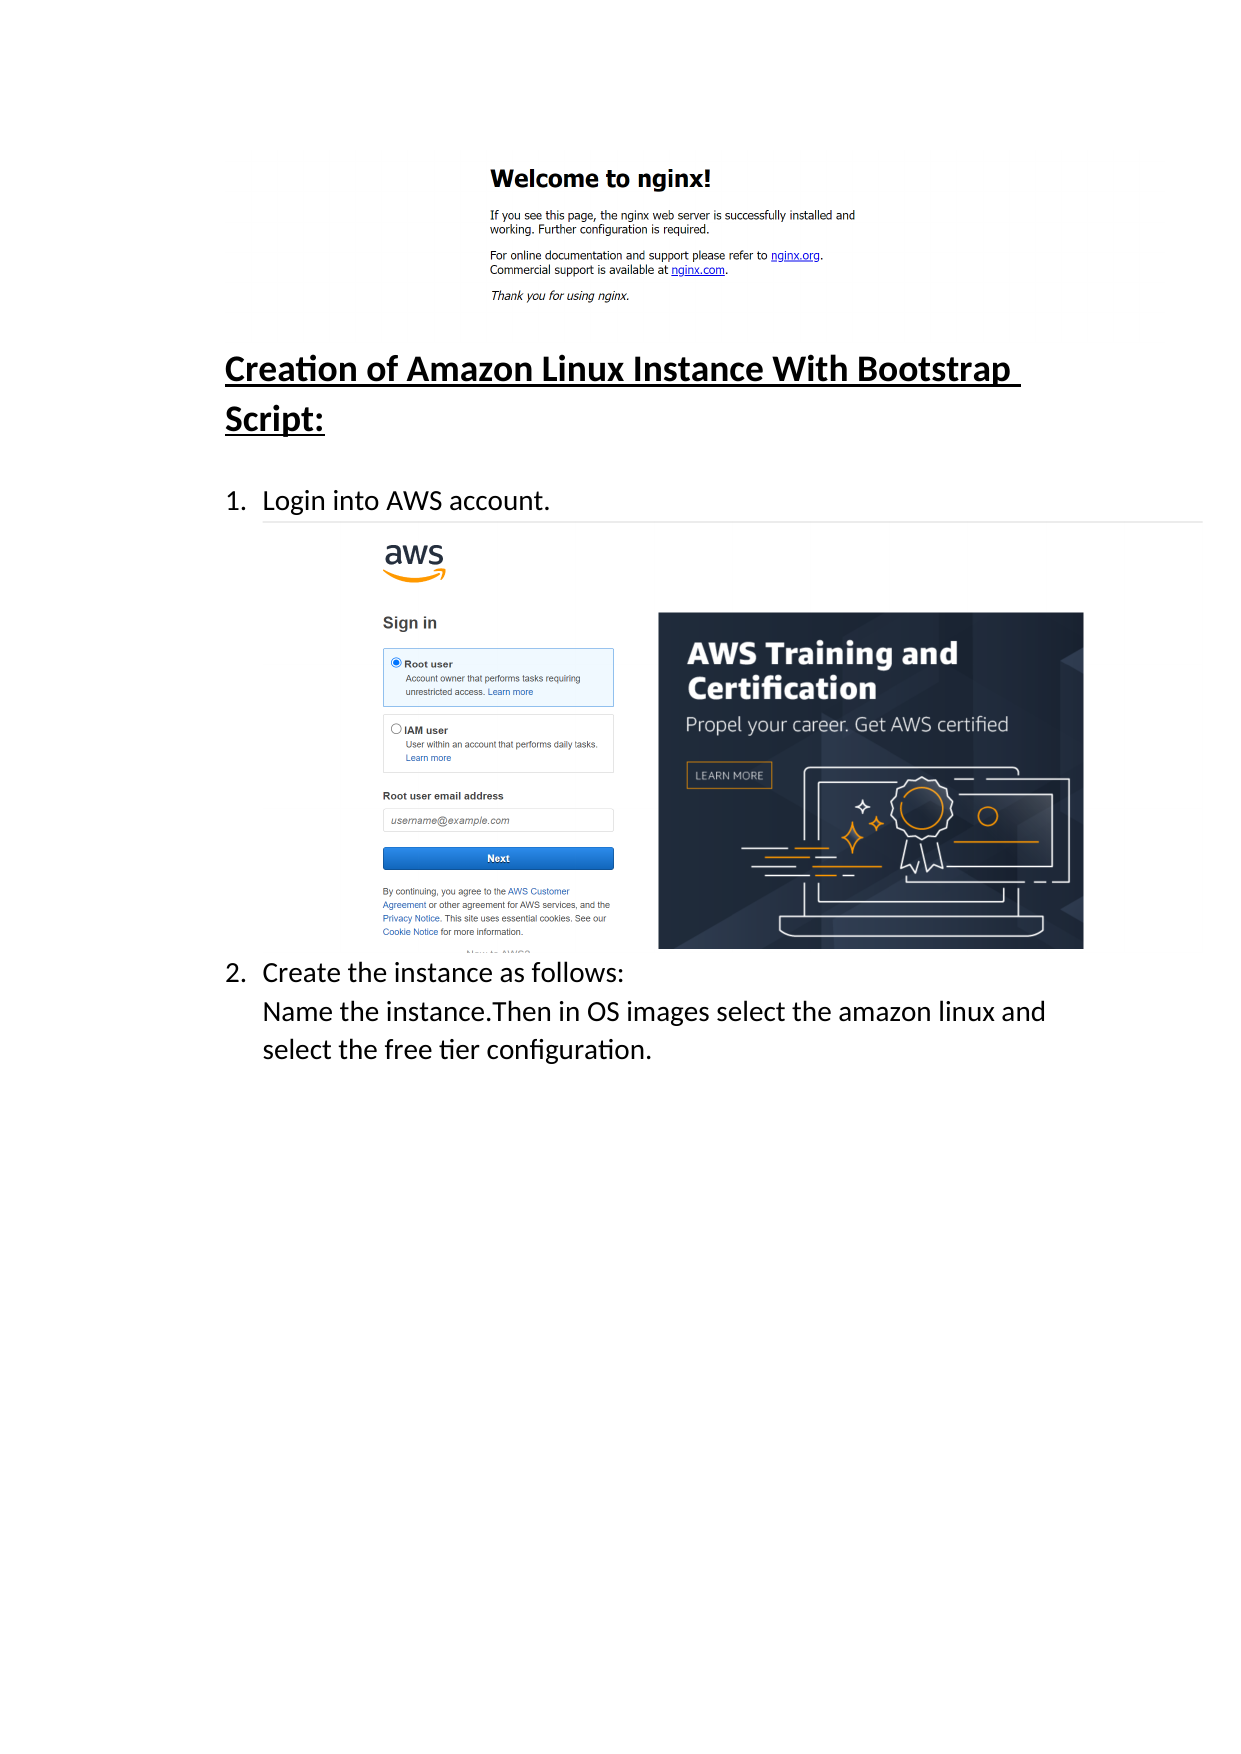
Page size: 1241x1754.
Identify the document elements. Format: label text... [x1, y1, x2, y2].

list Name the instance.Then in OS images select the amazon linux and select the free tier configuration. [262, 993, 1090, 1067]
picture [262, 521, 1203, 953]
picture [225, 150, 1166, 343]
list Login into AWS account. [225, 482, 1090, 518]
list Create the instance as follows: [225, 954, 1090, 990]
list Creation of Amazon Linux Instance With Bootstrap Script: [225, 345, 1090, 440]
